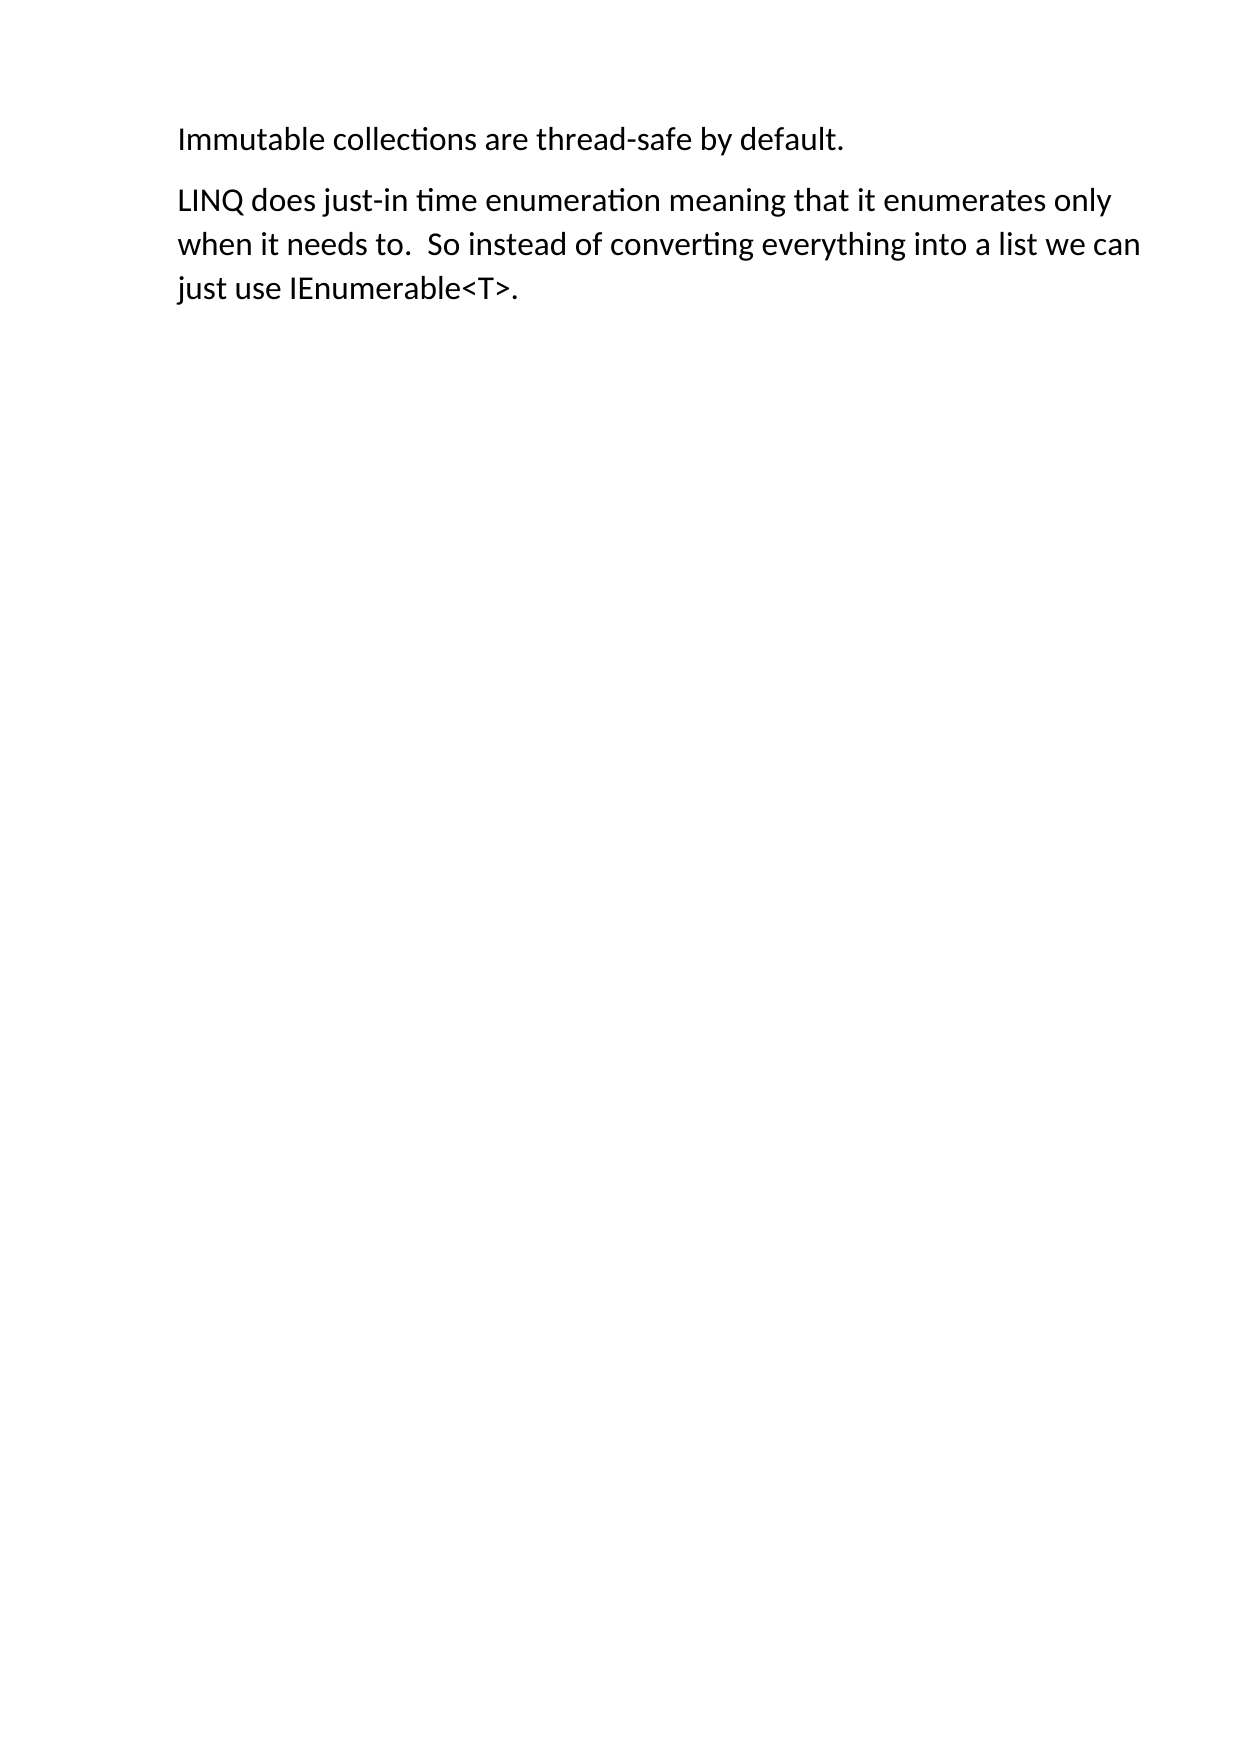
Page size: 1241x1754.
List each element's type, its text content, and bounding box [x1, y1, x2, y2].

text Immutable collections are thread-safe by default. [177, 118, 1162, 159]
text LINQ does just-in time enumeration meaning that it enumerates only when it needs to. So instead of converting everything into a list we can just use IEnumerable<T>. [177, 179, 1162, 307]
